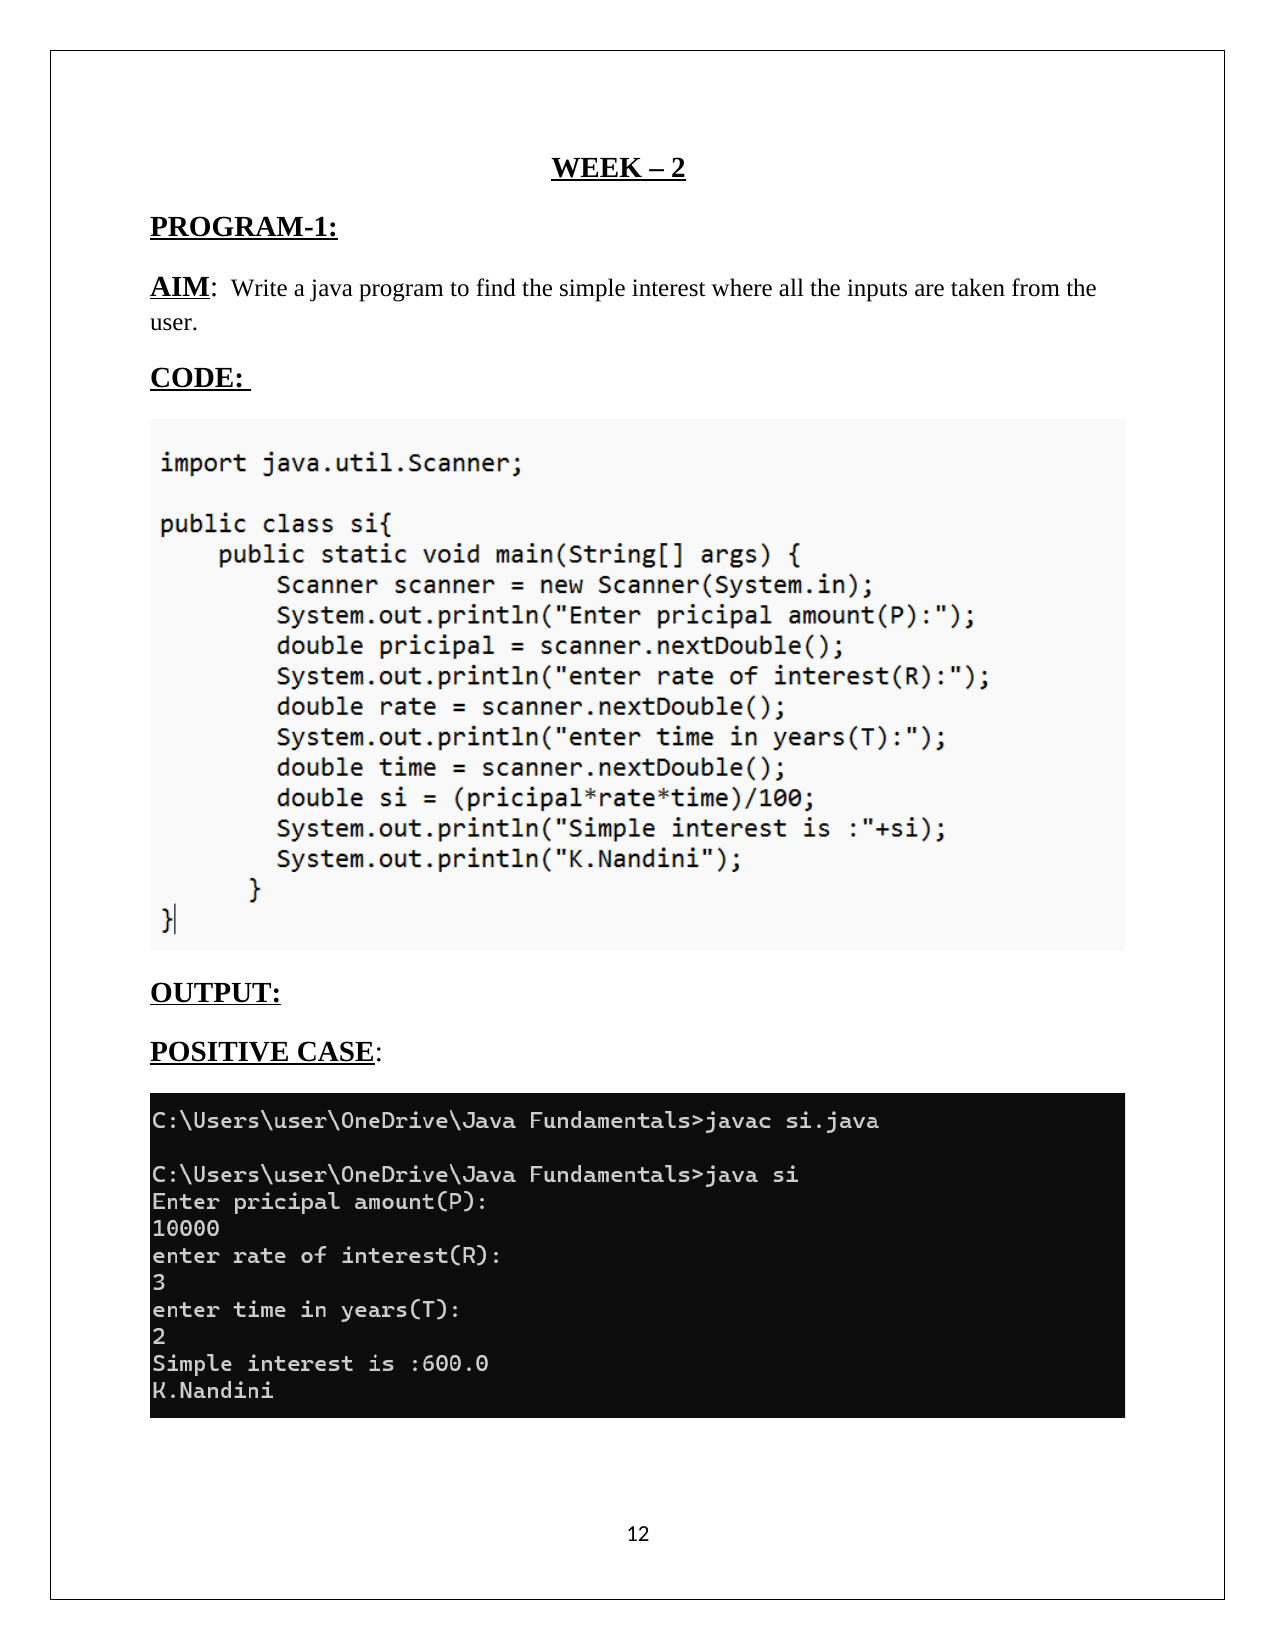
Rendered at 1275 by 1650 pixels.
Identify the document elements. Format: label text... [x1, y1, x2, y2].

text CODE: [150, 360, 1125, 394]
text AIM: Write a java program to find the simple interest where all the inputs are taken from the user. [150, 269, 1125, 335]
text POSITIVE CASE: [150, 1034, 1125, 1068]
picture [150, 1093, 1125, 1418]
picture [150, 419, 1125, 950]
text PROGRAM-1: [150, 209, 1125, 243]
text WEEK – 2 [150, 150, 1125, 183]
text OUTPUT: [150, 975, 1125, 1008]
